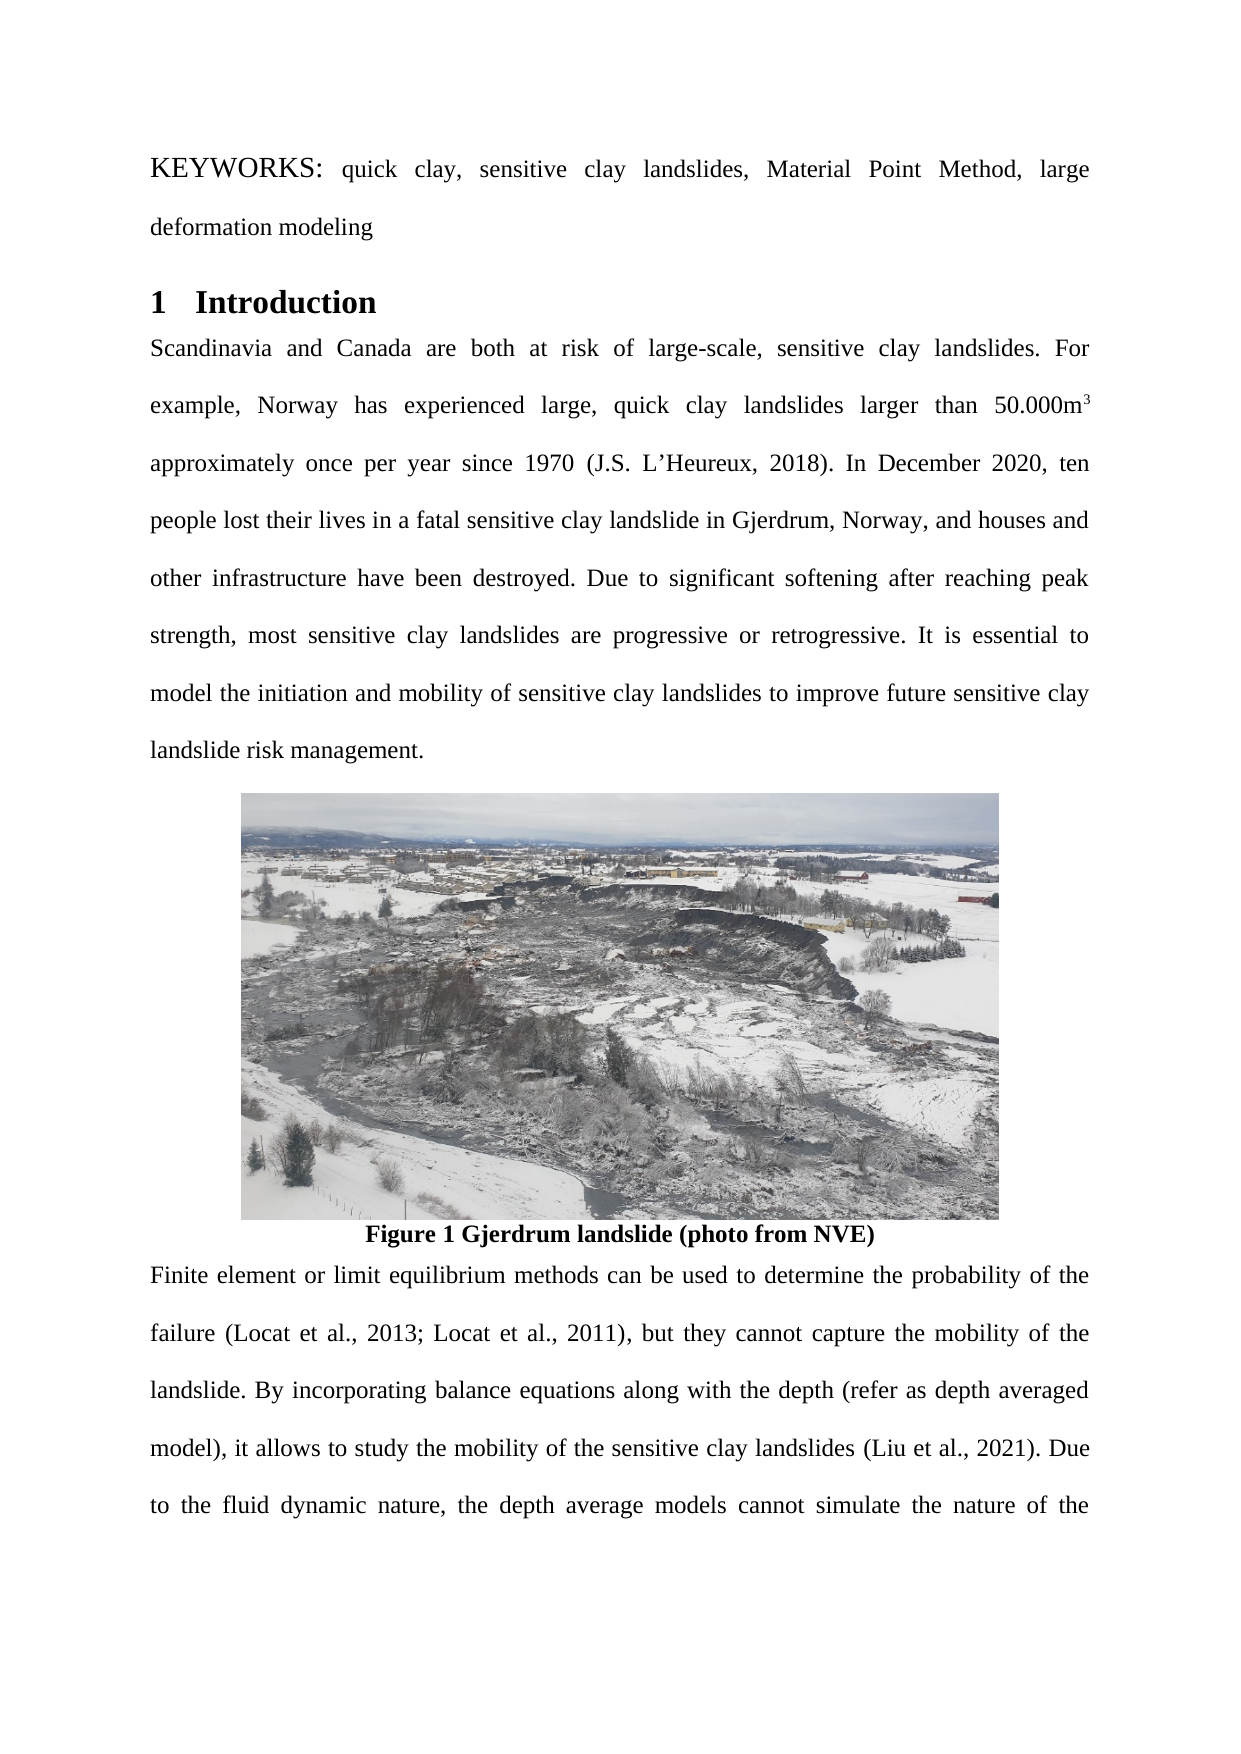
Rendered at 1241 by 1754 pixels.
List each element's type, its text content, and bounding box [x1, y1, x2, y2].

text KEYWORKS: quick clay, sensitive clay landslides, Material Point Method, large deformation modeling [150, 150, 1090, 241]
subtitle Introduction [150, 282, 1090, 321]
text Scandinavia and Canada are both at risk of large-scale, sensitive clay landslides. For example, Norway has experienced large, quick clay landslides larger than 50.000m3 approximately once per year since 1970 (J.S. L’Heureux, 2018). In December 2020, ten people lost their lives in a fatal sensitive clay landslide in Gjerdrum, Norway, and houses and other infrastructure have been destroyed. Due to significant softening after reaching peak strength, most sensitive clay landslides are progressive or retrogressive. It is essential to model the initiation and mobility of sensitive clay landslides to improve future sensitive clay landslide risk management. [150, 333, 1090, 764]
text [150, 1261, 1090, 1519]
text Figure 1 Gjerdrum landslide (photo from NVE) [150, 1219, 1090, 1248]
picture [241, 793, 999, 1220]
